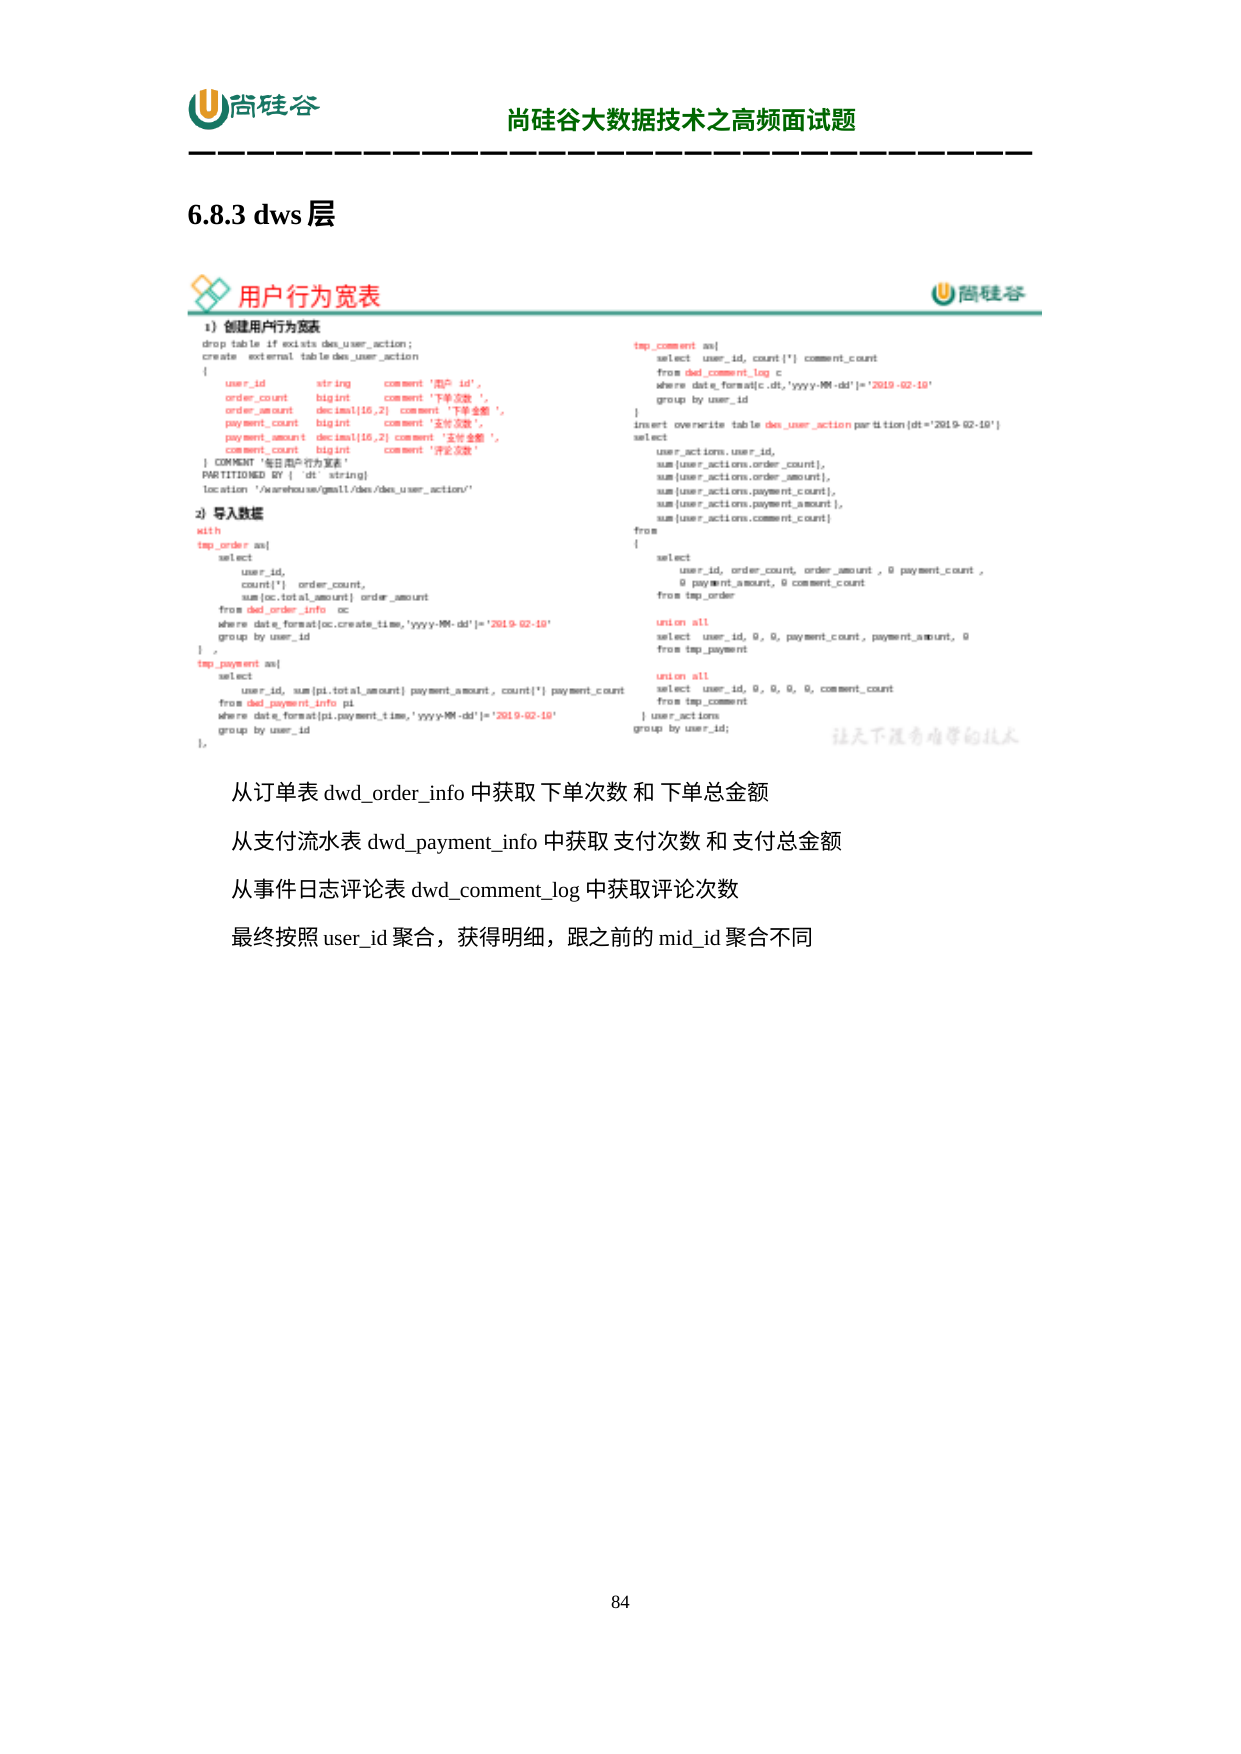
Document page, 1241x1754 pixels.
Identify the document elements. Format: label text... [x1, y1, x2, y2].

picture [187, 88, 320, 130]
subtitle 6.8.3 dws层 [187, 179, 1053, 244]
text 从事件日志评论表 dwd_comment_log 中获取评论次数 [231, 872, 1053, 904]
text 从订单表 dwd_order_info 中获取 下单次数 和 下单总金额 [231, 775, 1053, 807]
text 最终按照user_id聚合，获得明细，跟之前的mid_id聚合不同 [187, 920, 1053, 952]
text 从支付流水表 dwd_payment_info 中获取 支付次数 和 支付总金额 [231, 823, 1053, 856]
